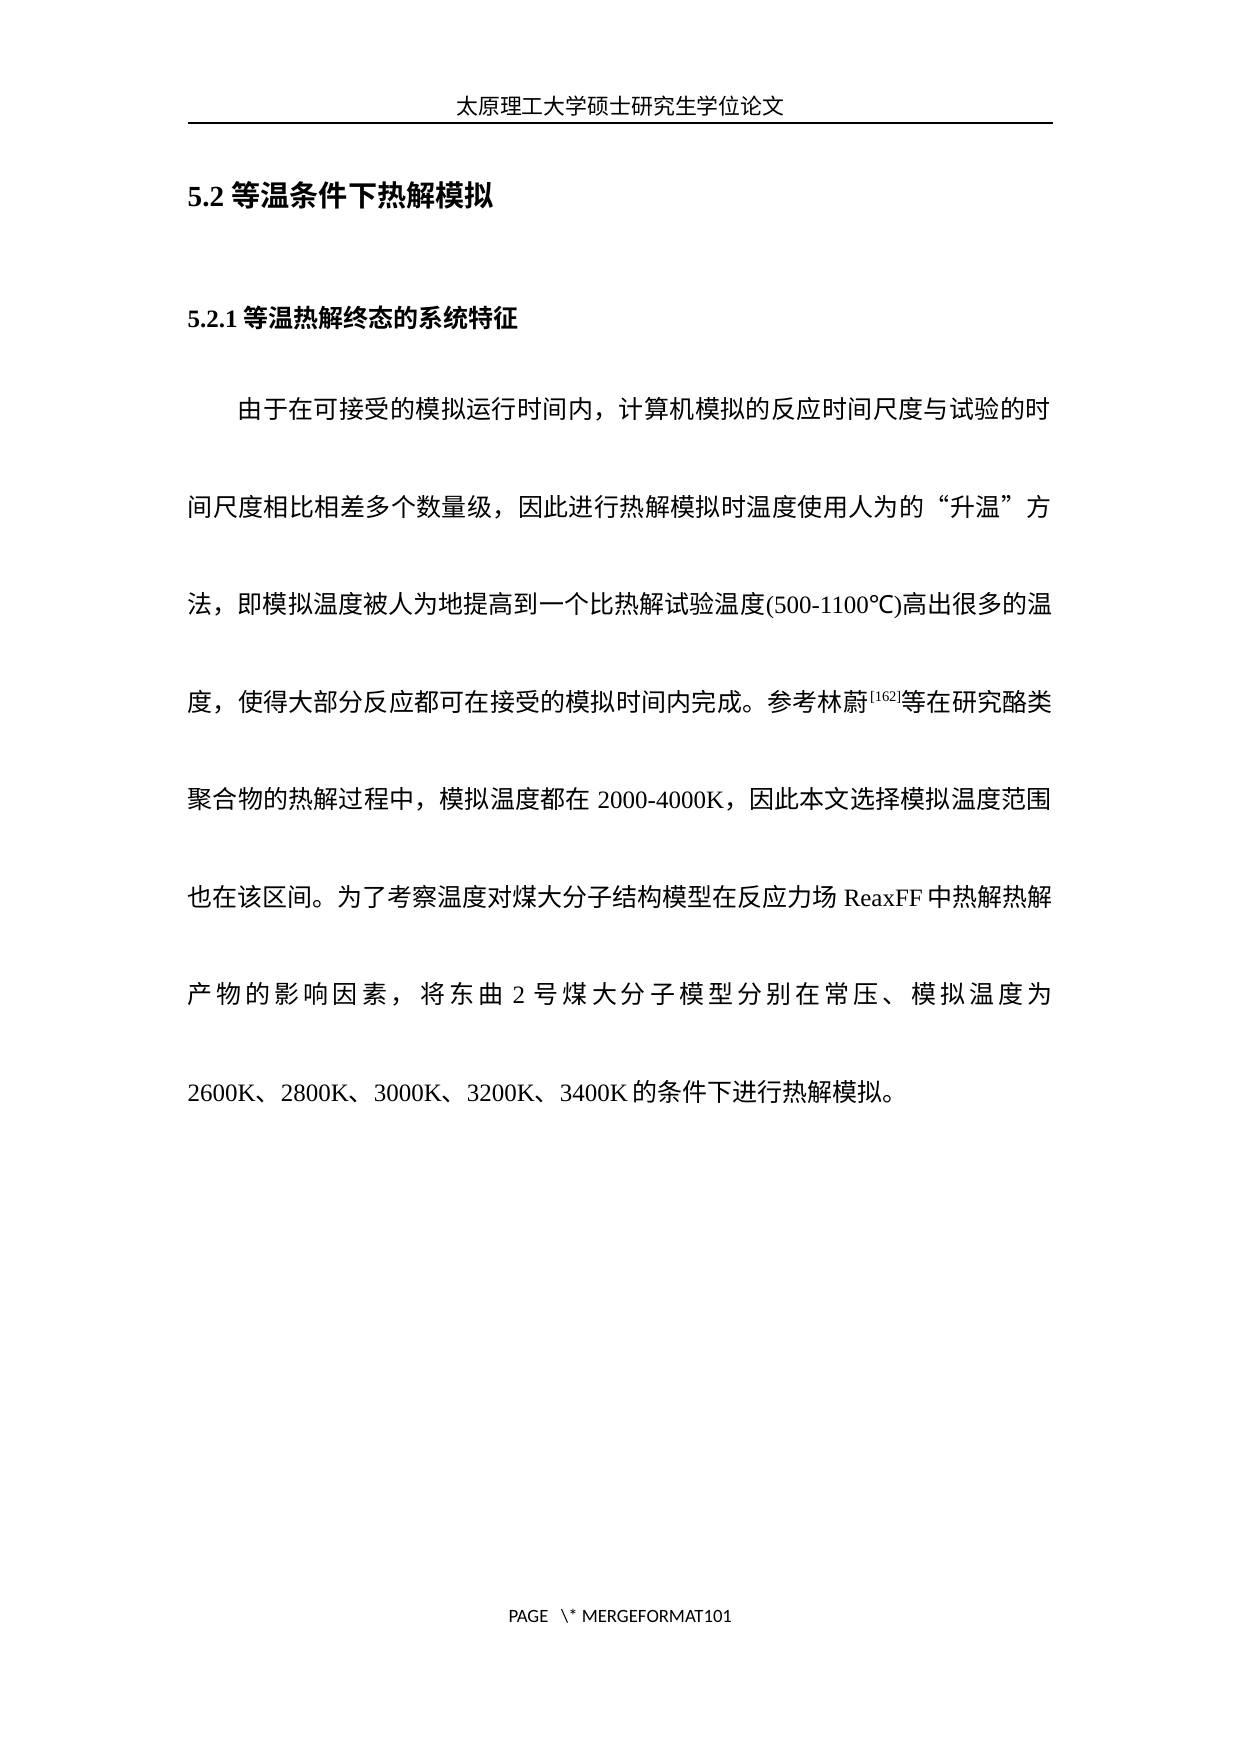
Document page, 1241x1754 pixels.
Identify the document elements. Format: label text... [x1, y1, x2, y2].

text 由于在可接受的模拟运行时间内，计算机模拟的反应时间尺度与试验的时间尺度相比相差多个数量级，因此进行热解模拟时温度使用人为的“升温”方法，即模拟温度被人为地提高到一个比热解试验温度(500-1100℃)高出很多的温度，使得大部分反应都可在接受的模拟时间内完成。参考林蔚[162]等在研究酪类聚合物的热解过程中，模拟温度都在2000-4000K，因此本文选择模拟温度范围也在该区间。为了考察温度对煤大分子结构模型在反应力场ReaxFF中热解热解产物的影响因素，将东曲2号煤大分子模型分别在常压、模拟温度为2600K、2800K、3000K、3200K、3400K的条件下进行热解模拟。 [187, 376, 1053, 1123]
text 5.2.1 等温热解终态的系统特征 [187, 284, 1053, 349]
subtitle 5.2 等温条件下热解模拟 [187, 161, 1053, 226]
